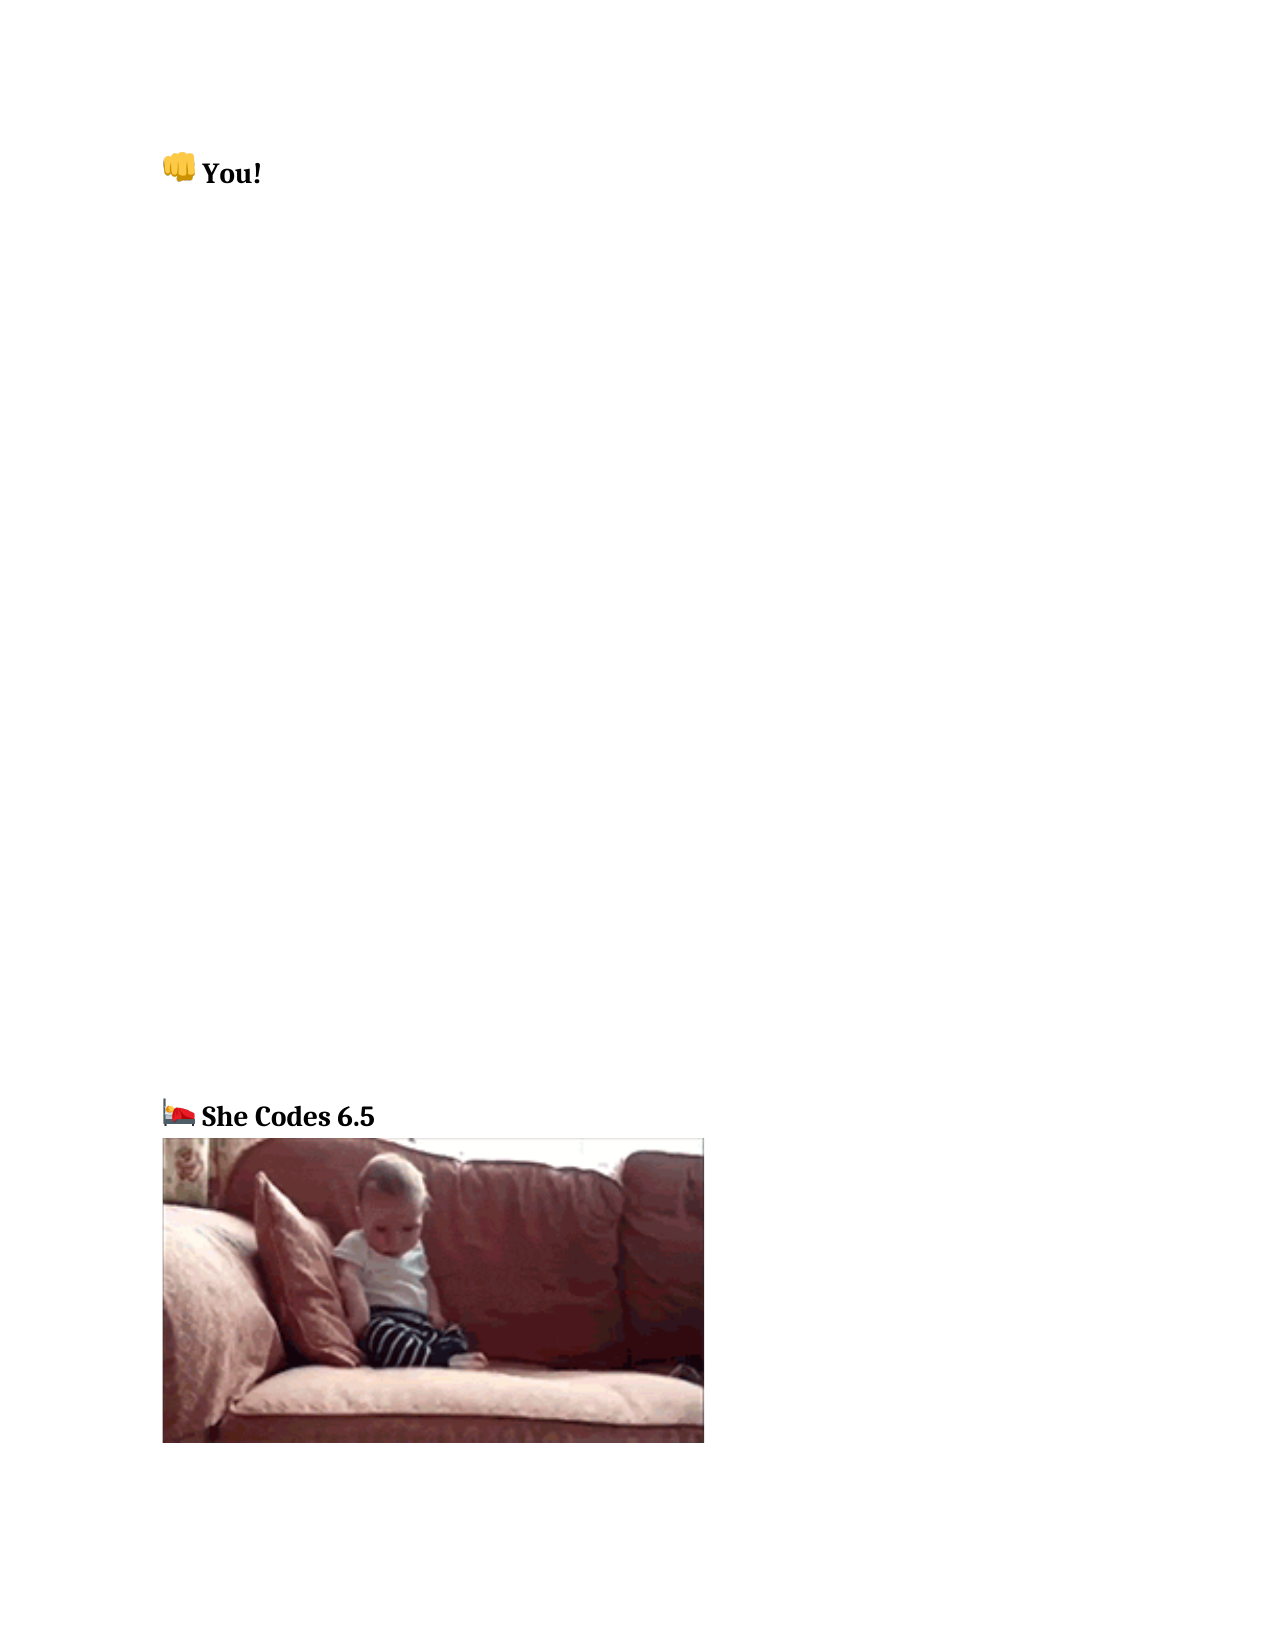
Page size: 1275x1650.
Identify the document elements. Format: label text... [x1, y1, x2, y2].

subtitle You! [162, 150, 1125, 191]
picture [162, 1138, 705, 1443]
subtitle She Codes 6.5 [162, 1093, 1125, 1134]
picture [162, 150, 196, 184]
picture [162, 1093, 196, 1127]
